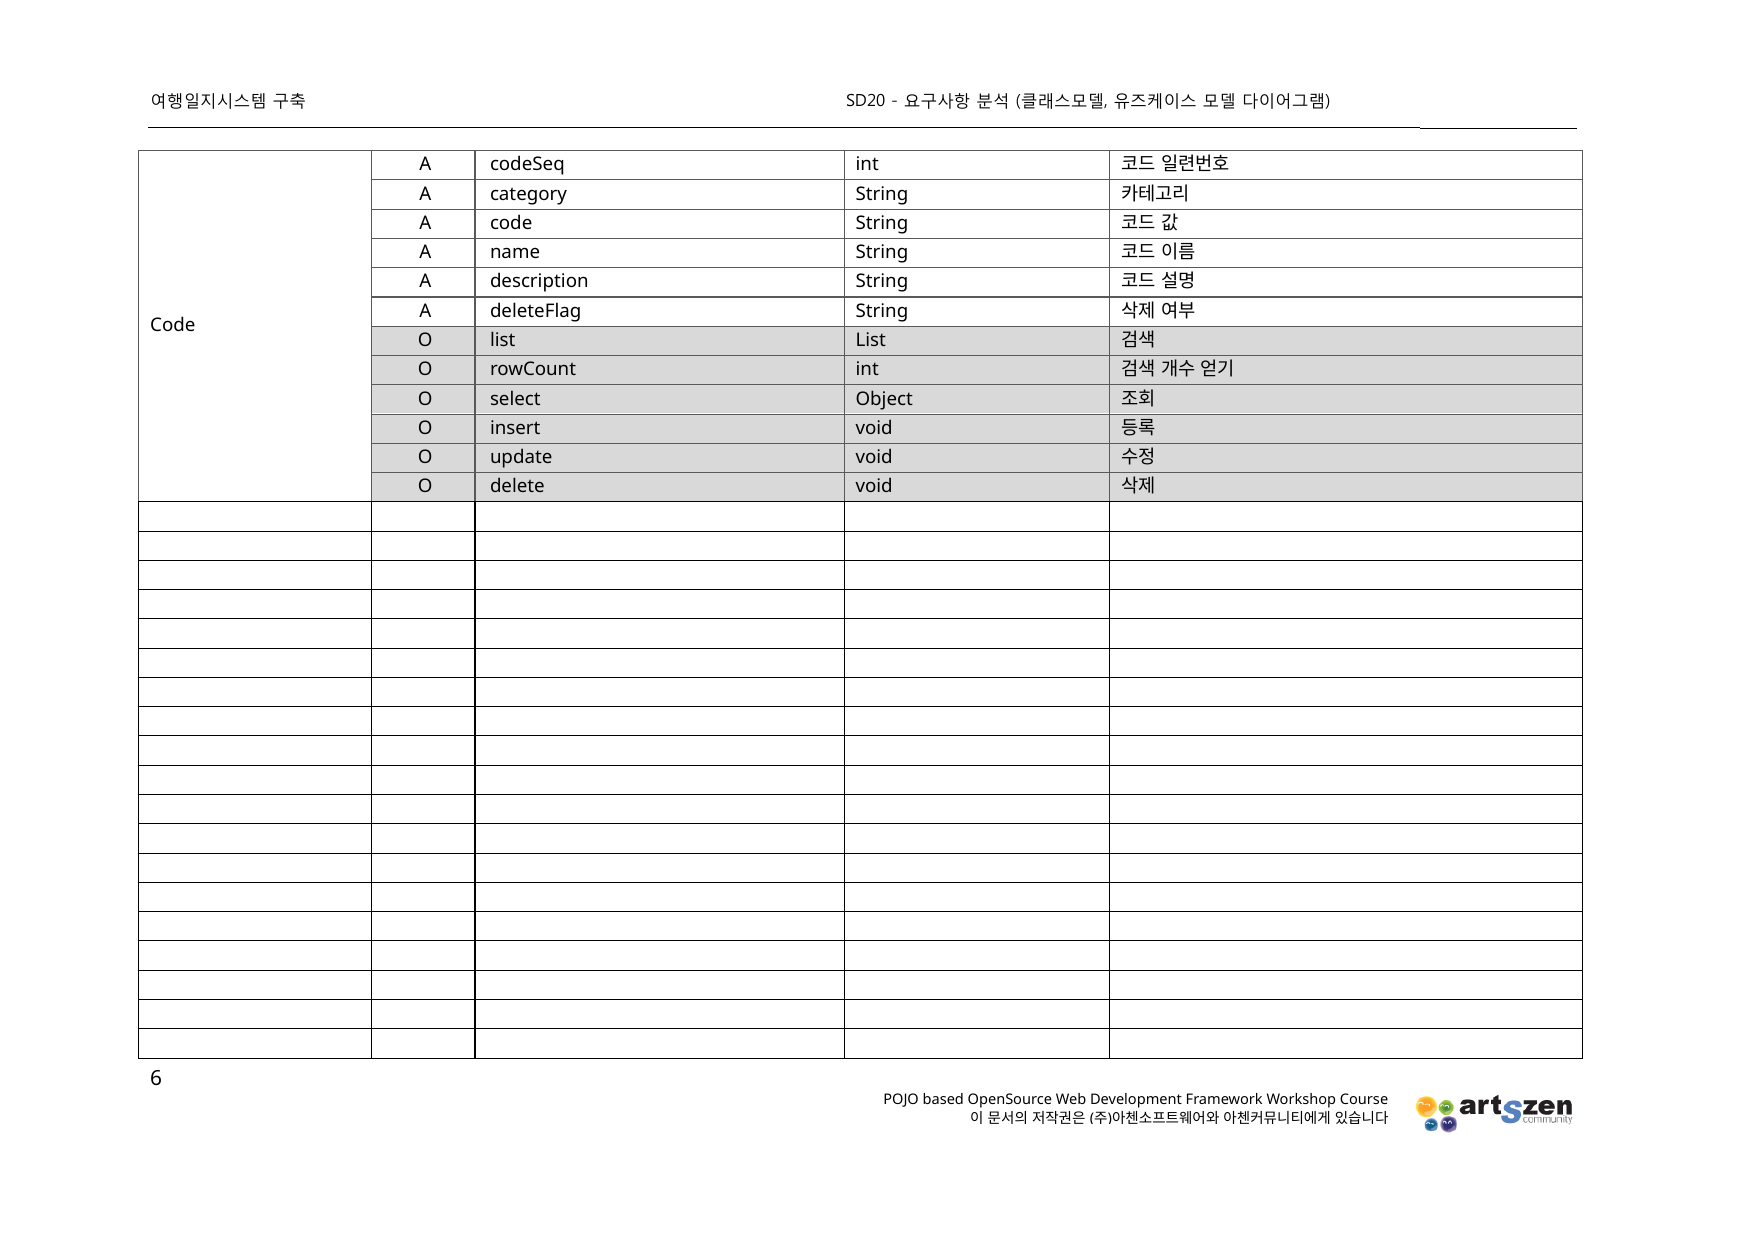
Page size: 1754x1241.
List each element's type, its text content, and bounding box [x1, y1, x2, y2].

table_cell String [845, 180, 1109, 208]
table_cell [372, 649, 474, 677]
table_cell [476, 532, 844, 560]
table_cell void [845, 415, 1109, 443]
table_cell codeSeq [476, 151, 844, 179]
table_cell [139, 532, 371, 560]
table_cell 코드 설명 [1110, 268, 1582, 296]
table_cell A [372, 151, 474, 179]
table_cell [476, 824, 844, 852]
table_cell [139, 707, 371, 735]
table_cell [372, 619, 474, 648]
table_cell [139, 824, 371, 852]
table_cell [1110, 707, 1582, 735]
table_cell int [845, 356, 1109, 384]
picture [1412, 1091, 1577, 1137]
table_cell [1110, 1000, 1582, 1028]
table_cell String [845, 268, 1109, 296]
table_cell A [372, 268, 474, 296]
table_cell 검색 [1110, 327, 1582, 355]
table_cell [476, 883, 844, 911]
table_cell [845, 912, 1109, 940]
table_cell [372, 941, 474, 969]
table_cell name [476, 239, 844, 267]
table_cell insert [476, 415, 844, 443]
table_cell 카테고리 [1110, 180, 1582, 208]
table_cell [139, 1029, 371, 1057]
table_cell [139, 854, 371, 882]
table_cell description [476, 268, 844, 296]
table_cell void [845, 444, 1109, 472]
table_cell [372, 854, 474, 882]
table_cell [372, 824, 474, 852]
table_cell [372, 502, 474, 531]
table_cell category [476, 180, 844, 208]
table_cell [476, 649, 844, 677]
table_cell [845, 854, 1109, 882]
table_cell 등록 [1110, 415, 1582, 443]
table_cell [476, 1000, 844, 1028]
table_cell [372, 736, 474, 765]
table_cell [845, 824, 1109, 852]
table_cell update [476, 444, 844, 472]
table_cell O [372, 473, 474, 501]
table_cell select [476, 385, 844, 413]
table_cell [476, 502, 844, 531]
table_cell [1110, 678, 1582, 706]
table_cell [139, 795, 371, 823]
table_cell [476, 1029, 844, 1057]
table_cell delete [476, 473, 844, 501]
table_cell [845, 883, 1109, 911]
table_cell [372, 766, 474, 794]
table_cell 삭제 [1110, 473, 1582, 501]
table_cell [139, 883, 371, 911]
table_cell 수정 [1110, 444, 1582, 472]
table_cell [845, 941, 1109, 969]
table_cell [372, 561, 474, 589]
table_cell [845, 1000, 1109, 1028]
table_cell [1110, 941, 1582, 969]
table_cell [139, 649, 371, 677]
table_cell [845, 707, 1109, 735]
table_cell [1110, 883, 1582, 911]
table_cell O [372, 385, 474, 413]
table_cell [476, 766, 844, 794]
table_cell [139, 590, 371, 618]
table_cell [476, 561, 844, 589]
table_cell [372, 971, 474, 999]
table_cell [845, 795, 1109, 823]
table_cell [139, 619, 371, 648]
table_cell [139, 736, 371, 765]
table_cell 코드 값 [1110, 210, 1582, 238]
table_cell A [372, 298, 474, 326]
table_cell [845, 561, 1109, 589]
table_cell rowCount [476, 356, 844, 384]
table_cell deleteFlag [476, 298, 844, 326]
table_cell [845, 766, 1109, 794]
table_cell [139, 561, 371, 589]
table_cell String [845, 298, 1109, 326]
table_cell O [372, 356, 474, 384]
table_cell [1110, 1029, 1582, 1057]
table_cell [1110, 854, 1582, 882]
table_cell [372, 532, 474, 560]
table_cell [476, 707, 844, 735]
table_cell [1110, 971, 1582, 999]
table_cell [139, 766, 371, 794]
table_cell [845, 502, 1109, 531]
table_cell String [845, 239, 1109, 267]
table_cell [372, 795, 474, 823]
table_cell [372, 590, 474, 618]
table_cell [1110, 736, 1582, 765]
table_cell [476, 678, 844, 706]
table_cell 코드 이름 [1110, 239, 1582, 267]
table_cell [845, 619, 1109, 648]
table_cell A [372, 180, 474, 208]
table_cell [1110, 561, 1582, 589]
table_cell [372, 883, 474, 911]
table_cell O [372, 415, 474, 443]
table_cell [476, 619, 844, 648]
table_cell [845, 590, 1109, 618]
table_cell [1110, 619, 1582, 648]
table_cell A [372, 210, 474, 238]
table_cell [139, 678, 371, 706]
table_cell list [476, 327, 844, 355]
table_cell [845, 649, 1109, 677]
table_cell Code [139, 151, 371, 501]
table_cell [845, 1029, 1109, 1057]
table_cell 코드 일련번호 [1110, 151, 1582, 179]
table_cell A [372, 239, 474, 267]
table_cell [476, 854, 844, 882]
table_cell [372, 707, 474, 735]
table_cell 검색 개수 얻기 [1110, 356, 1582, 384]
table_cell 삭제 여부 [1110, 298, 1582, 326]
table_cell [1110, 766, 1582, 794]
table_cell code [476, 210, 844, 238]
table_cell [1110, 532, 1582, 560]
table_cell [1110, 912, 1582, 940]
table_cell [372, 912, 474, 940]
table_cell [845, 678, 1109, 706]
table_cell int [845, 151, 1109, 179]
table_cell Object [845, 385, 1109, 413]
table_cell List [845, 327, 1109, 355]
table_cell [476, 912, 844, 940]
table_cell [1110, 649, 1582, 677]
table_cell [1110, 590, 1582, 618]
table_cell [139, 912, 371, 940]
table_cell [476, 941, 844, 969]
table_cell [845, 971, 1109, 999]
table_cell [372, 678, 474, 706]
table_cell [476, 736, 844, 765]
table_cell [845, 736, 1109, 765]
table_cell [139, 1000, 371, 1028]
table_cell [845, 532, 1109, 560]
table_cell O [372, 327, 474, 355]
table_cell [1110, 502, 1582, 531]
table_cell [1110, 824, 1582, 852]
table_cell [476, 971, 844, 999]
table_cell [139, 971, 371, 999]
table_cell [1110, 795, 1582, 823]
table_cell String [845, 210, 1109, 238]
table_cell 조회 [1110, 385, 1582, 413]
table_cell [372, 1029, 474, 1057]
table_cell [139, 941, 371, 969]
table_cell [476, 795, 844, 823]
table_cell [139, 502, 371, 531]
table_cell [372, 1000, 474, 1028]
table_cell [476, 590, 844, 618]
table_cell void [845, 473, 1109, 501]
table_cell O [372, 444, 474, 472]
